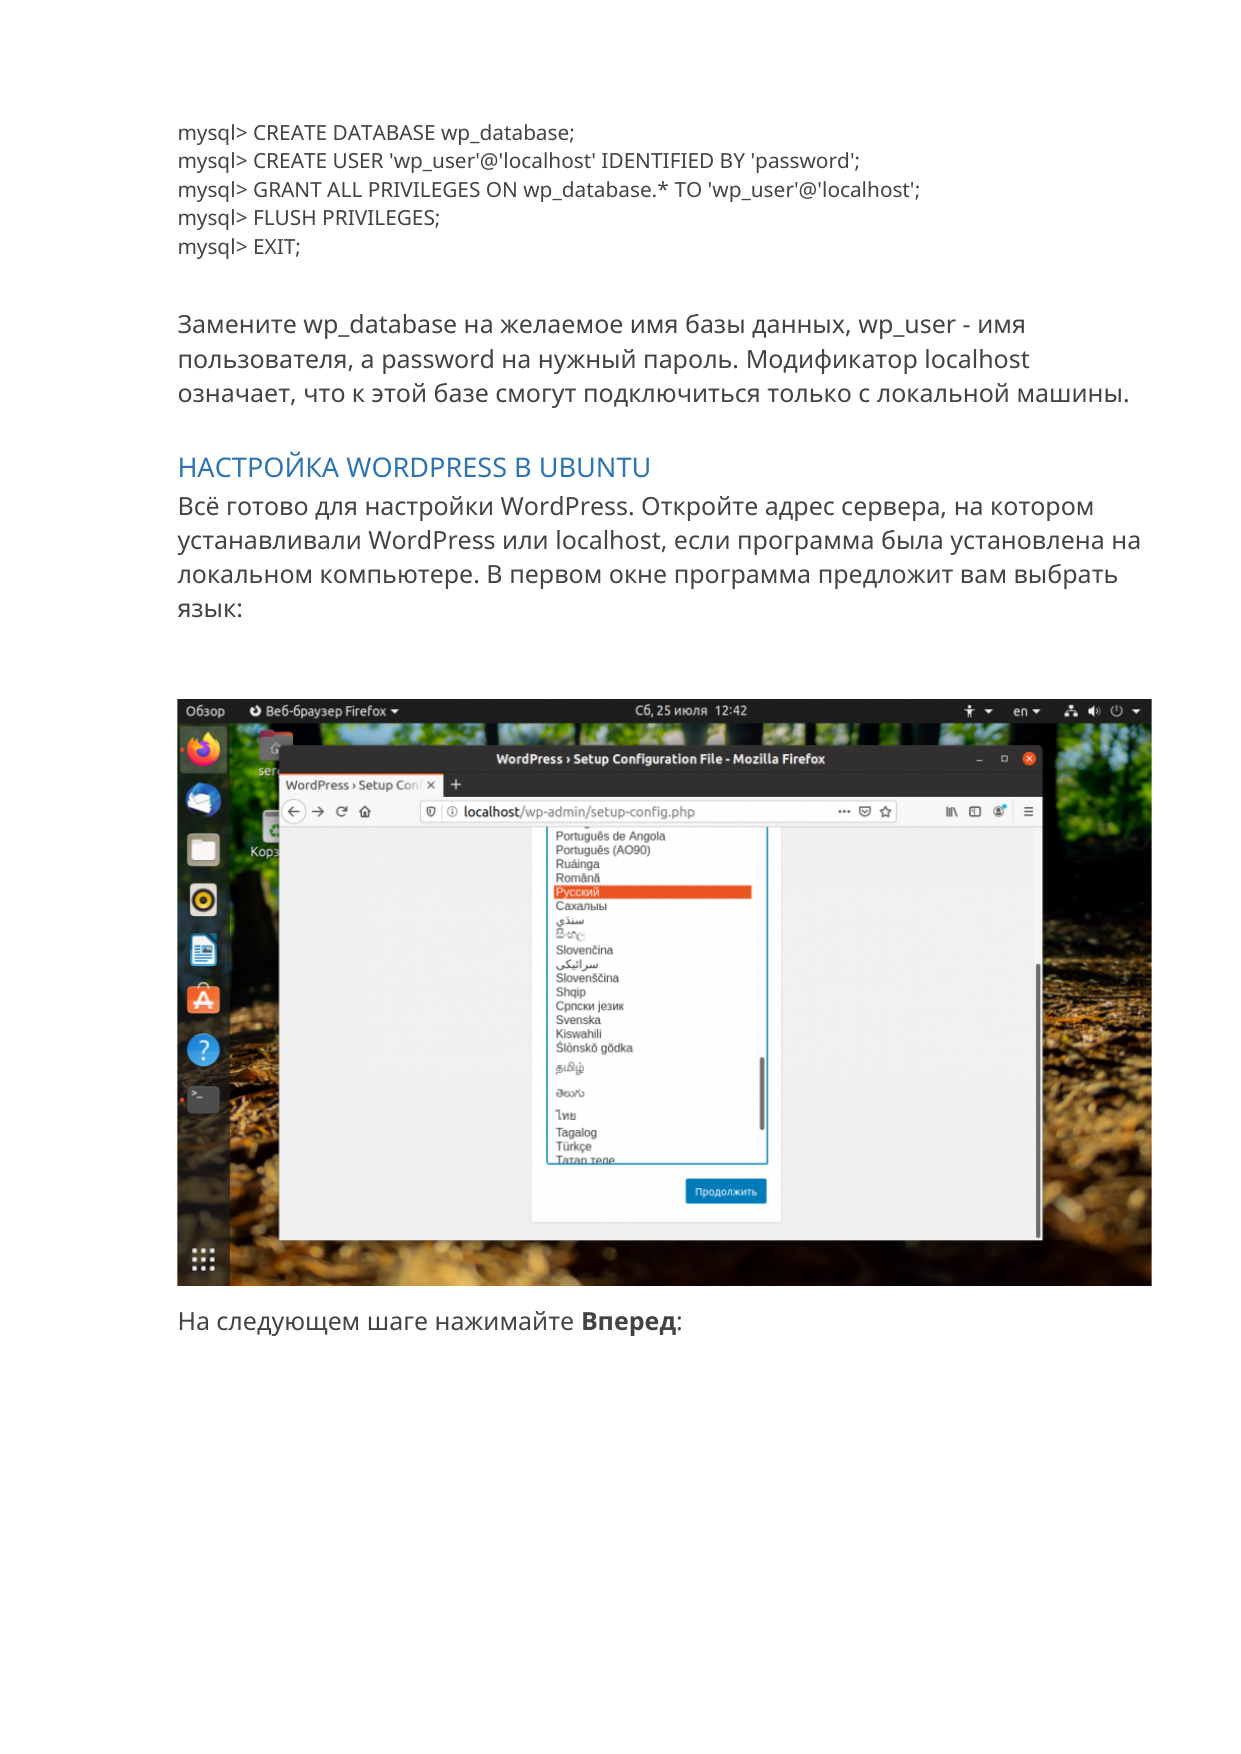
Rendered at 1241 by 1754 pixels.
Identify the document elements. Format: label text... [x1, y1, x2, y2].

text Замените wp_database на желаемое имя базы данных, wp_user - имя пользователя, а password на нужный пароль. Модификатор localhost означает, что к этой базе смогут подключиться только с локальной машины. [177, 307, 1152, 409]
text На следующем шаге нажимайте Вперед: [177, 1304, 1152, 1338]
subtitle НАСТРОЙКА WORDPRESS В UBUNTU [177, 448, 1152, 485]
picture [177, 699, 1152, 1286]
text mysql> CREATE DATABASE wp_database; mysql> CREATE USER 'wp_user'@'localhost' IDENTIFIED BY 'password'; mysql> GRANT ALL PRIVILEGES ON wp_database.* TO 'wp_user'@'localhost'; mysql> FLUSH PRIVILEGES; mysql> EXIT; [177, 118, 1152, 260]
text Всё готово для настройки WordPress. Откройте адрес сервера, на котором устанавливали WordPress или localhost, если программа была установлена на локальном компьютере. В первом окне программа предложит вам выбрать язык: [177, 488, 1152, 624]
